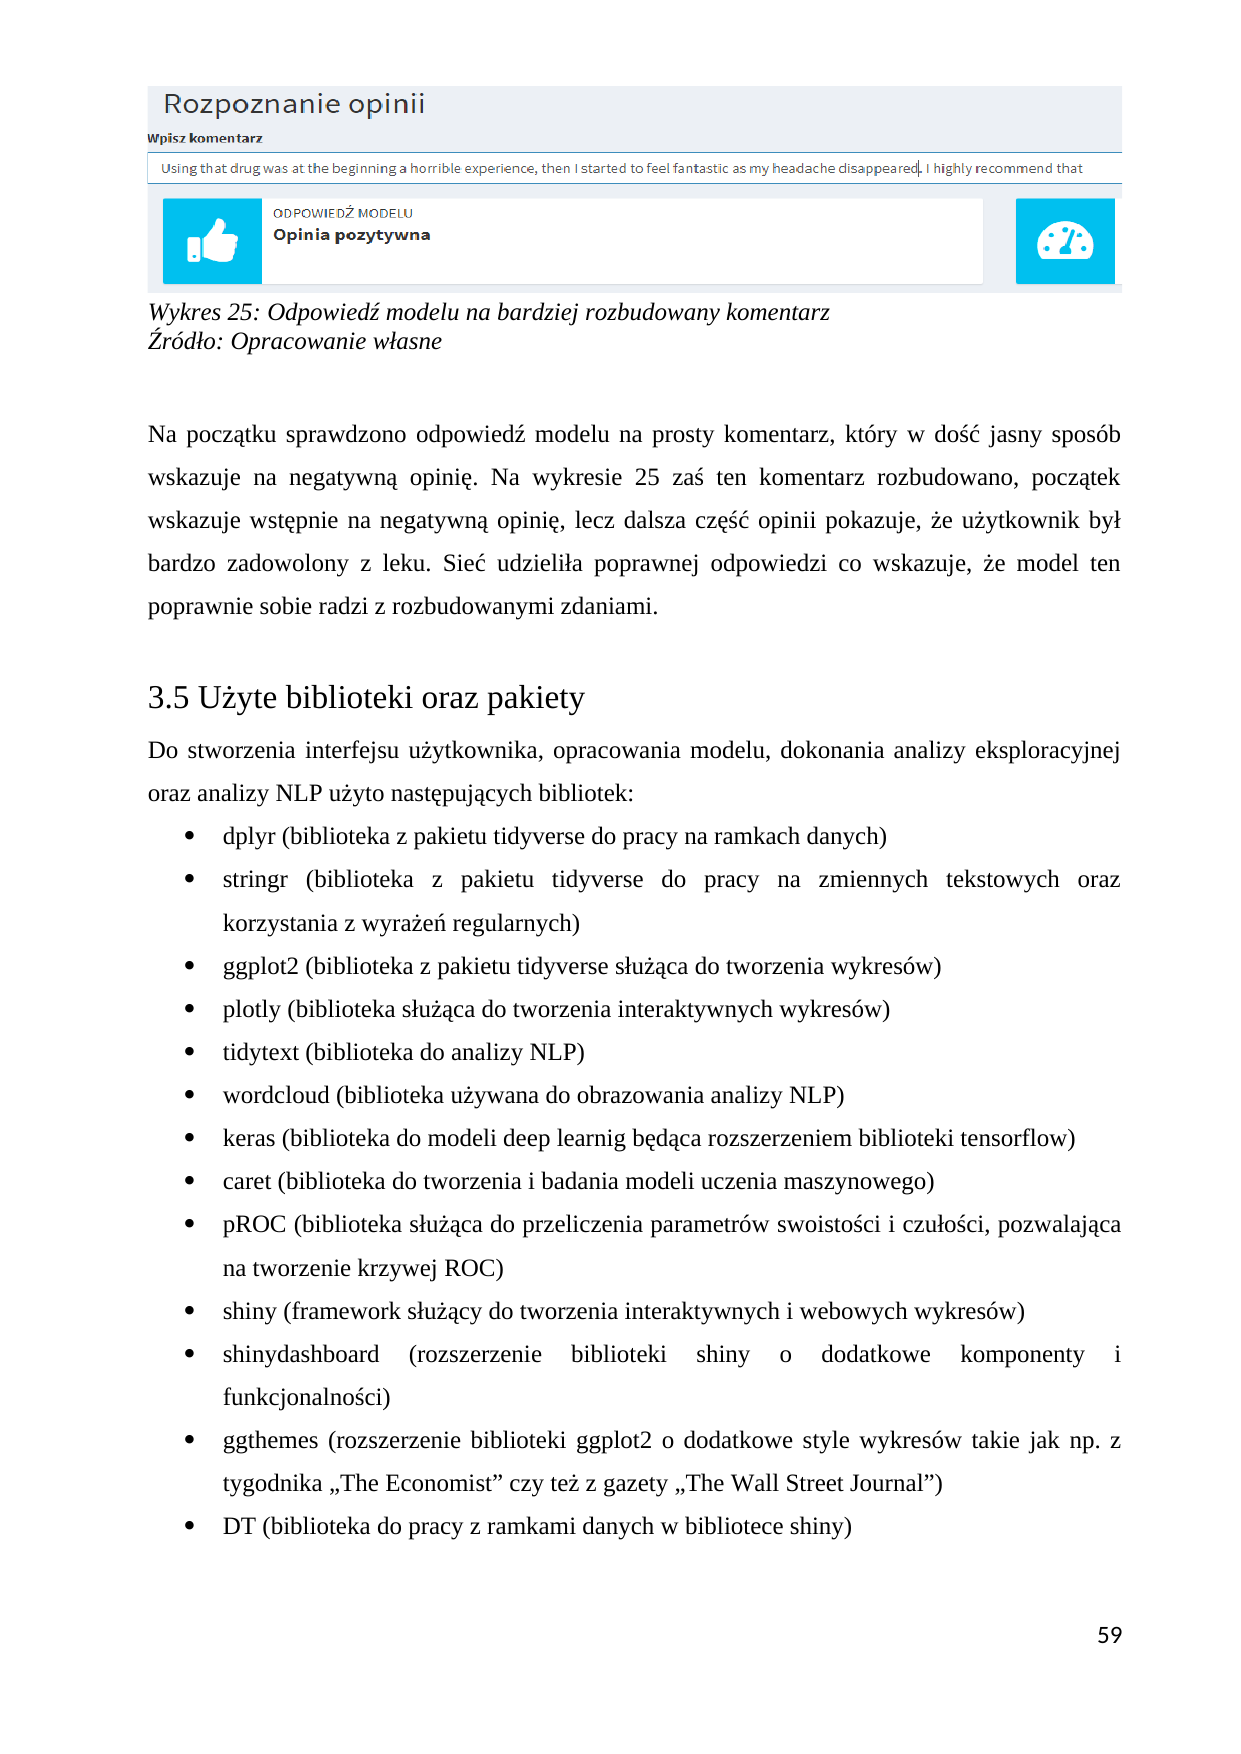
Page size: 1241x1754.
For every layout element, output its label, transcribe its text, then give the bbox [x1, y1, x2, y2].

list pROC (biblioteka służąca do przeliczenia parametrów swoistości i czułości, pozwalająca na tworzenie krzywej ROC) [185, 1209, 1122, 1281]
list ggplot2 (biblioteka z pakietu tidyverse służąca do tworzenia wykresów) [185, 951, 1122, 979]
list keras (biblioteka do modeli deep learnig będąca rozszerzeniem biblioteki tensorflow) [185, 1123, 1122, 1152]
list plotly (biblioteka służąca do tworzenia interaktywnych wykresów) [185, 994, 1122, 1023]
list DT (biblioteka do pracy z ramkami danych w bibliotece shiny) [185, 1511, 1122, 1540]
text Na początku sprawdzono odpowiedź modelu na prosty komentarz, który w dość jasny sposób wskazuje na negatywną opinię. Na wykresie 25 zaś ten komentarz rozbudowano, początek wskazuje wstępnie na negatywną opinię, lecz dalsza część opinii pokazuje, że użytkownik był bardzo zadowolony z leku. Sieć udzieliła poprawnej odpowiedzi co wskazuje, że model ten poprawnie sobie radzi z rozbudowanymi zdaniami. [148, 419, 1122, 620]
text 3.5 Użyte biblioteki oraz pakiety [148, 678, 1122, 716]
list shiny (framework służący do tworzenia interaktywnych i webowych wykresów) [185, 1296, 1122, 1324]
text Do stworzenia interfejsu użytkownika, opracowania modelu, dokonania analizy eksploracyjnej oraz analizy NLP użyto następujących bibliotek: [148, 735, 1122, 807]
list ggthemes (rozszerzenie biblioteki ggplot2 o dodatkowe style wykresów takie jak np. z tygodnika „The Economist” czy też z gazety „The Wall Street Journal”) [185, 1425, 1122, 1497]
list shinydashboard (rozszerzenie biblioteki shiny o dodatkowe komponenty i funkcjonalności) [185, 1339, 1122, 1411]
picture [147, 86, 1123, 293]
list stringr (biblioteka z pakietu tidyverse do pracy na zmiennych tekstowych oraz korzystania z wyrażeń regularnych) [185, 864, 1122, 936]
list dplyr (biblioteka z pakietu tidyverse do pracy na ramkach danych) [185, 821, 1122, 850]
list caret (biblioteka do tworzenia i badania modeli uczenia maszynowego) [185, 1166, 1122, 1195]
list tidytext (biblioteka do analizy NLP) [185, 1037, 1122, 1066]
list wordcloud (biblioteka używana do obrazowania analizy NLP) [185, 1080, 1122, 1109]
